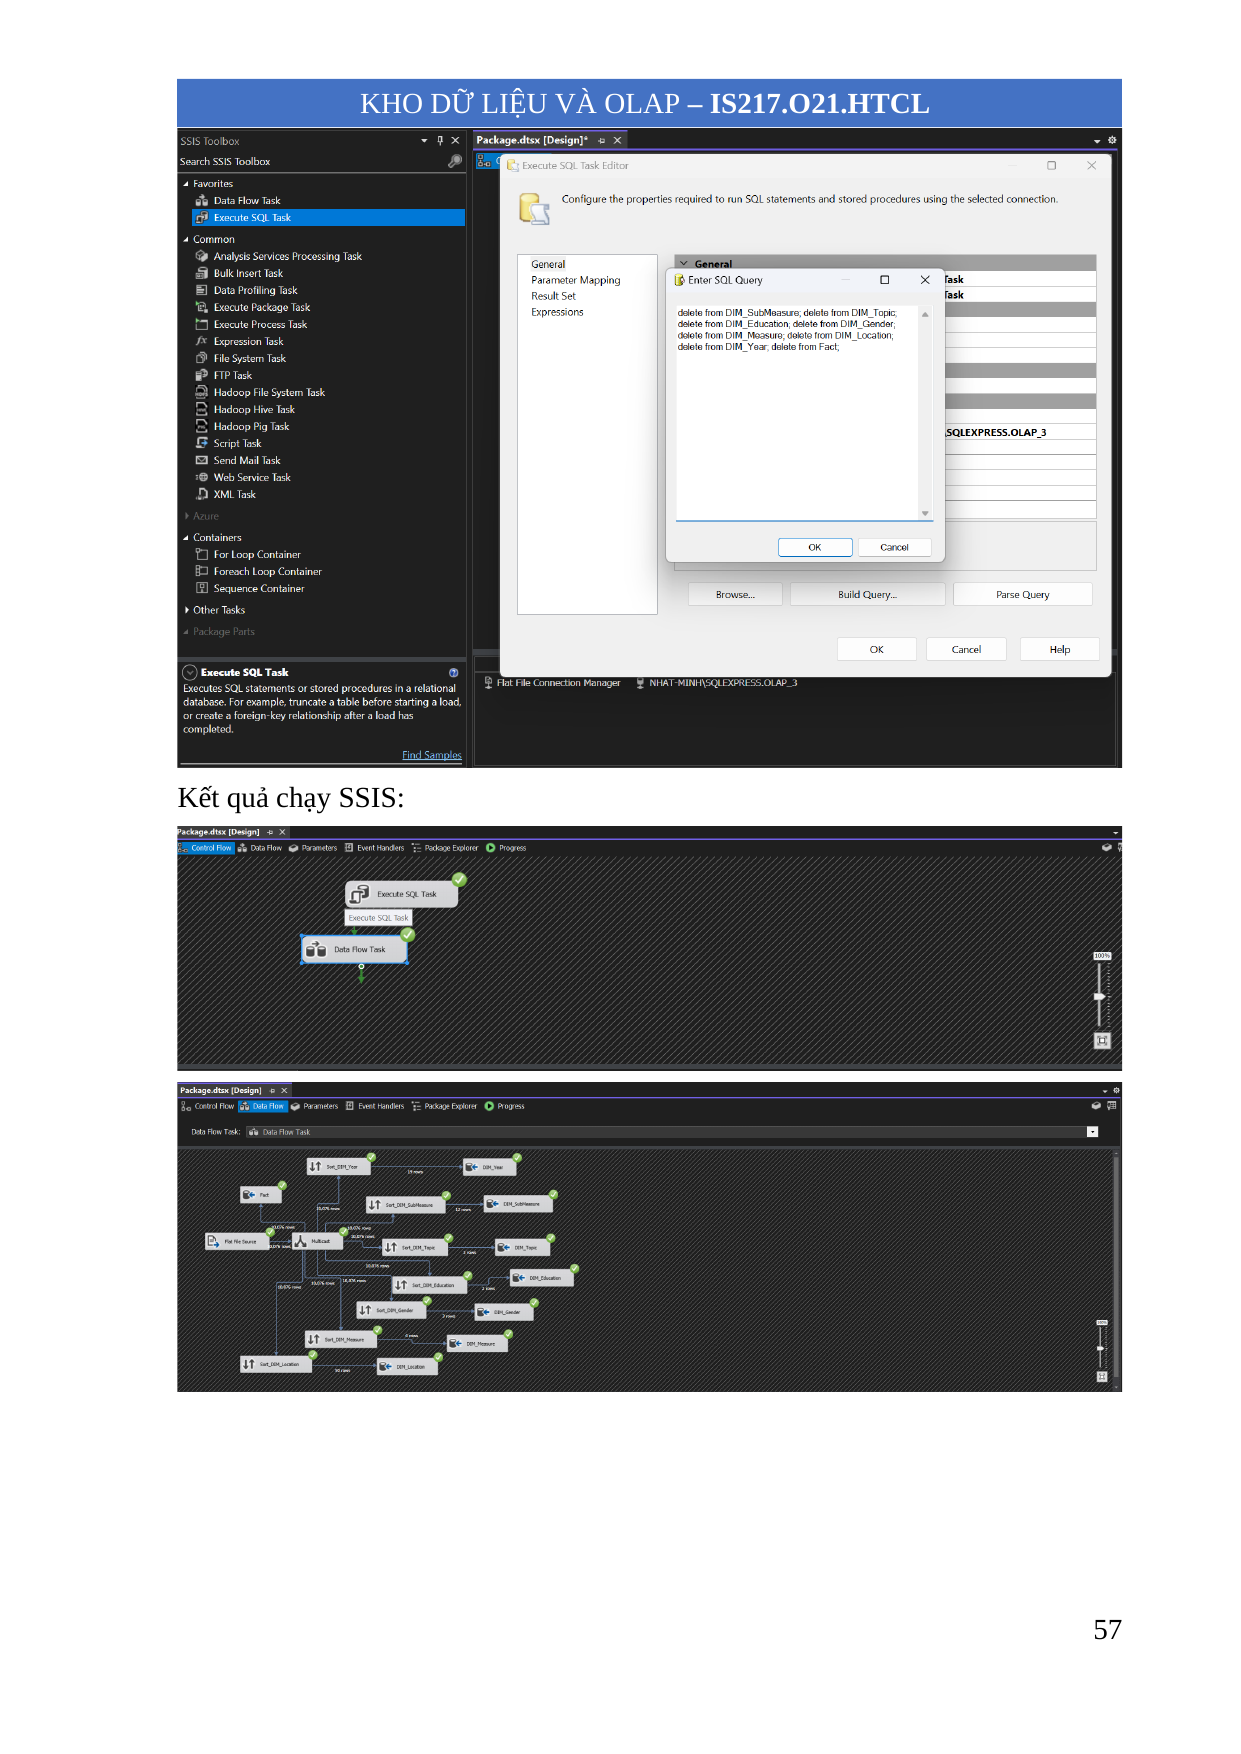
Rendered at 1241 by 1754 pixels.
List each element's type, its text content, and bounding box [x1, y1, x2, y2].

picture [177, 826, 1123, 1071]
picture [177, 128, 1123, 768]
text Kết quả chạy SSIS: [177, 780, 1122, 814]
picture [177, 1082, 1123, 1392]
